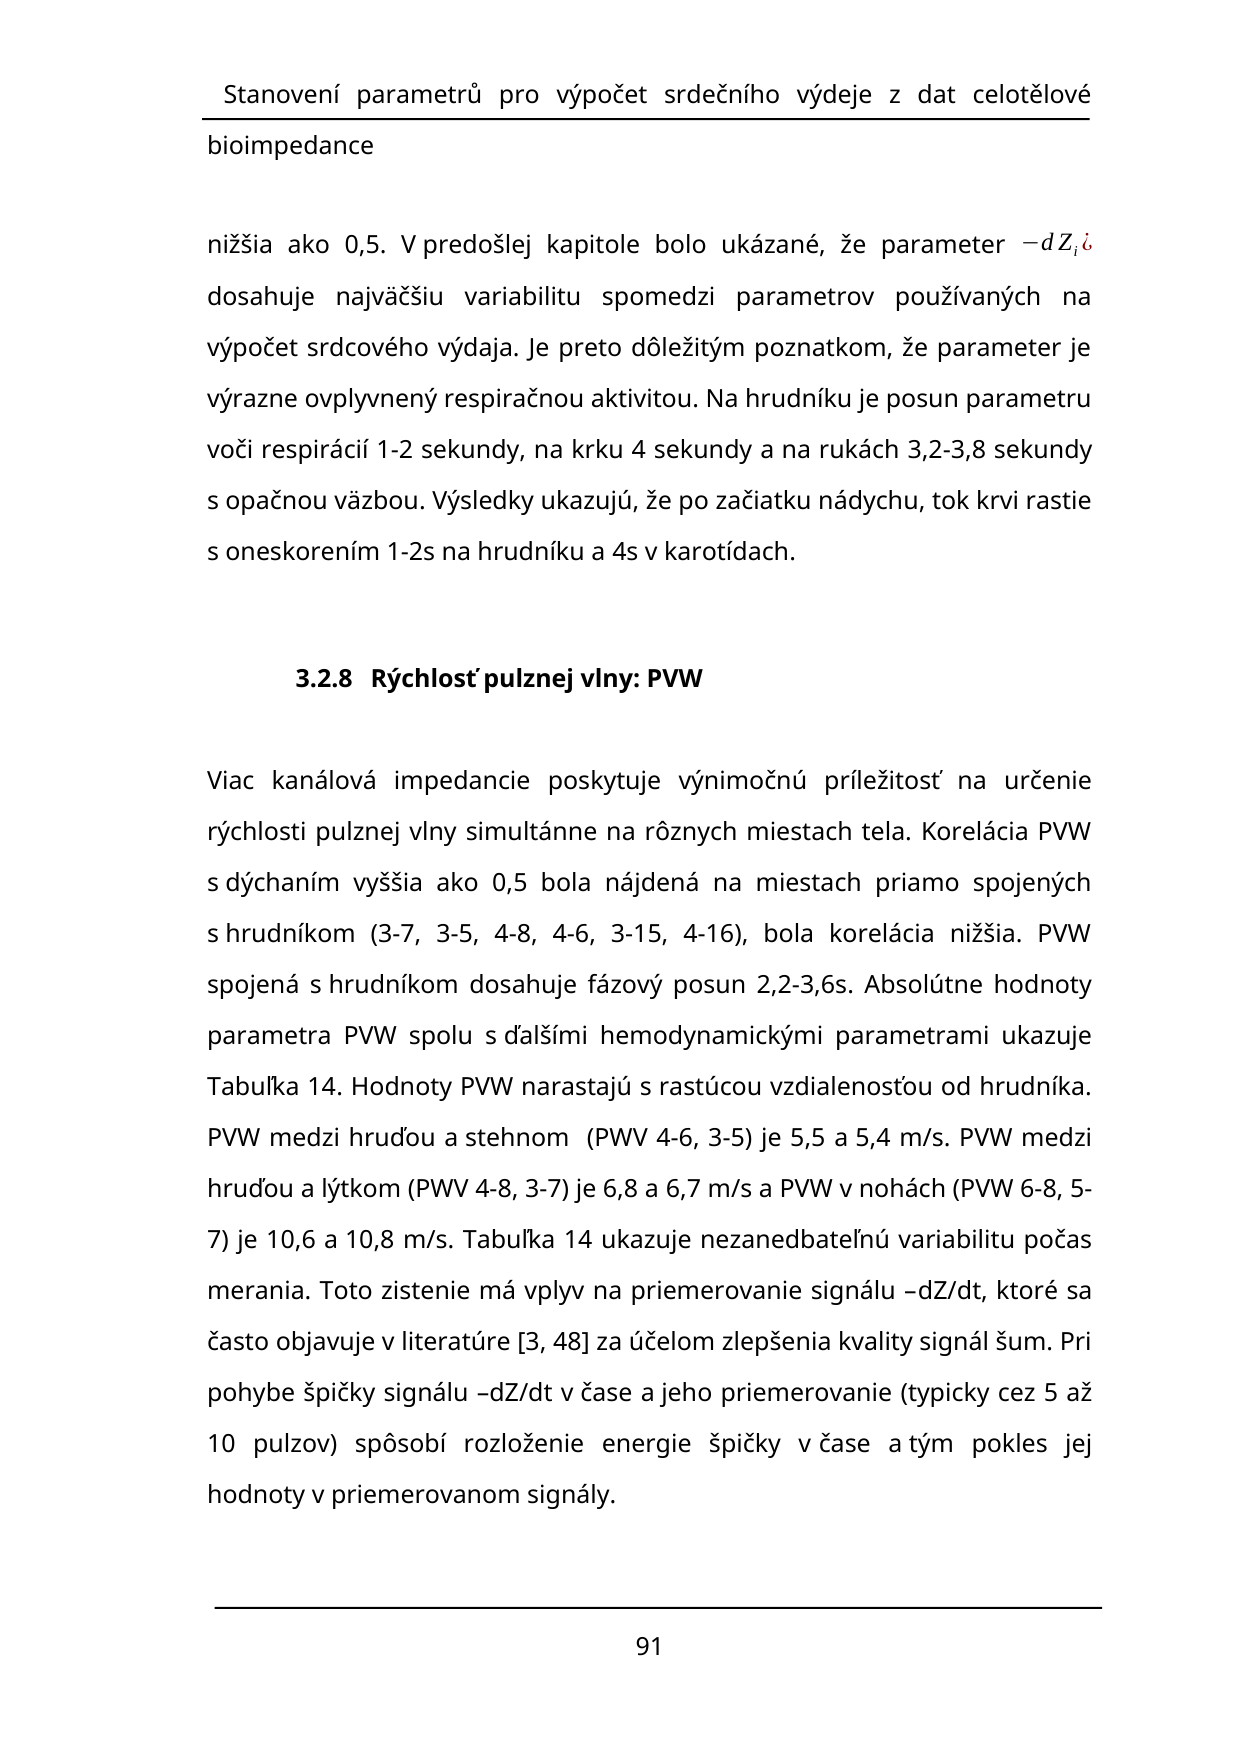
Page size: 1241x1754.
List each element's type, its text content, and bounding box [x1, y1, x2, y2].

text Viac kanálová impedancie poskytuje výnimočnú príležitosť na určenie rýchlosti pulznej vlny simultánne na rôznych miestach tela. Korelácia PVW s dýchaním vyššia ako 0,5 bola nájdená na miestach priamo spojených s hrudníkom (3-7, 3-5, 4-8, 4-6, 3-15, 4-16), bola korelácia nižšia. PVW spojená s hrudníkom dosahuje fázový posun 2,2-3,6s. Absolútne hodnoty parametra PVW spolu s ďalšími hemodynamickými parametrami ukazuje Tabuľka 14. Hodnoty PVW narastajú s rastúcou vzdialenosťou od hrudníka. PVW medzi hruďou a stehnom (PWV 4-6, 3-5) je 5,5 a 5,4 m/s. PVW medzi hruďou a lýtkom (PWV 4-8, 3-7) je 6,8 a 6,7 m/s a PVW v nohách (PVW 6-8, 5-7) je 10,6 a 10,8 m/s. Tabuľka 14 ukazuje nezanedbateľnú variabilitu počas merania. Toto zistenie má vplyv na priemerovanie signálu –dZ/dt, ktoré sa často objavuje v literatúre [3, 48] za účelom zlepšenia kvality signál šum. Pri pohybe špičky signálu –dZ/dt v čase a jeho priemerovanie (typicky cez 5 až 10 pulzov) spôsobí rozloženie energie špičky v čase a tým pokles jej hodnoty v priemerovanom signály. [207, 763, 1092, 1511]
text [207, 227, 1092, 567]
subtitle Rýchlosť pulznej vlny: PVW [295, 661, 1092, 694]
